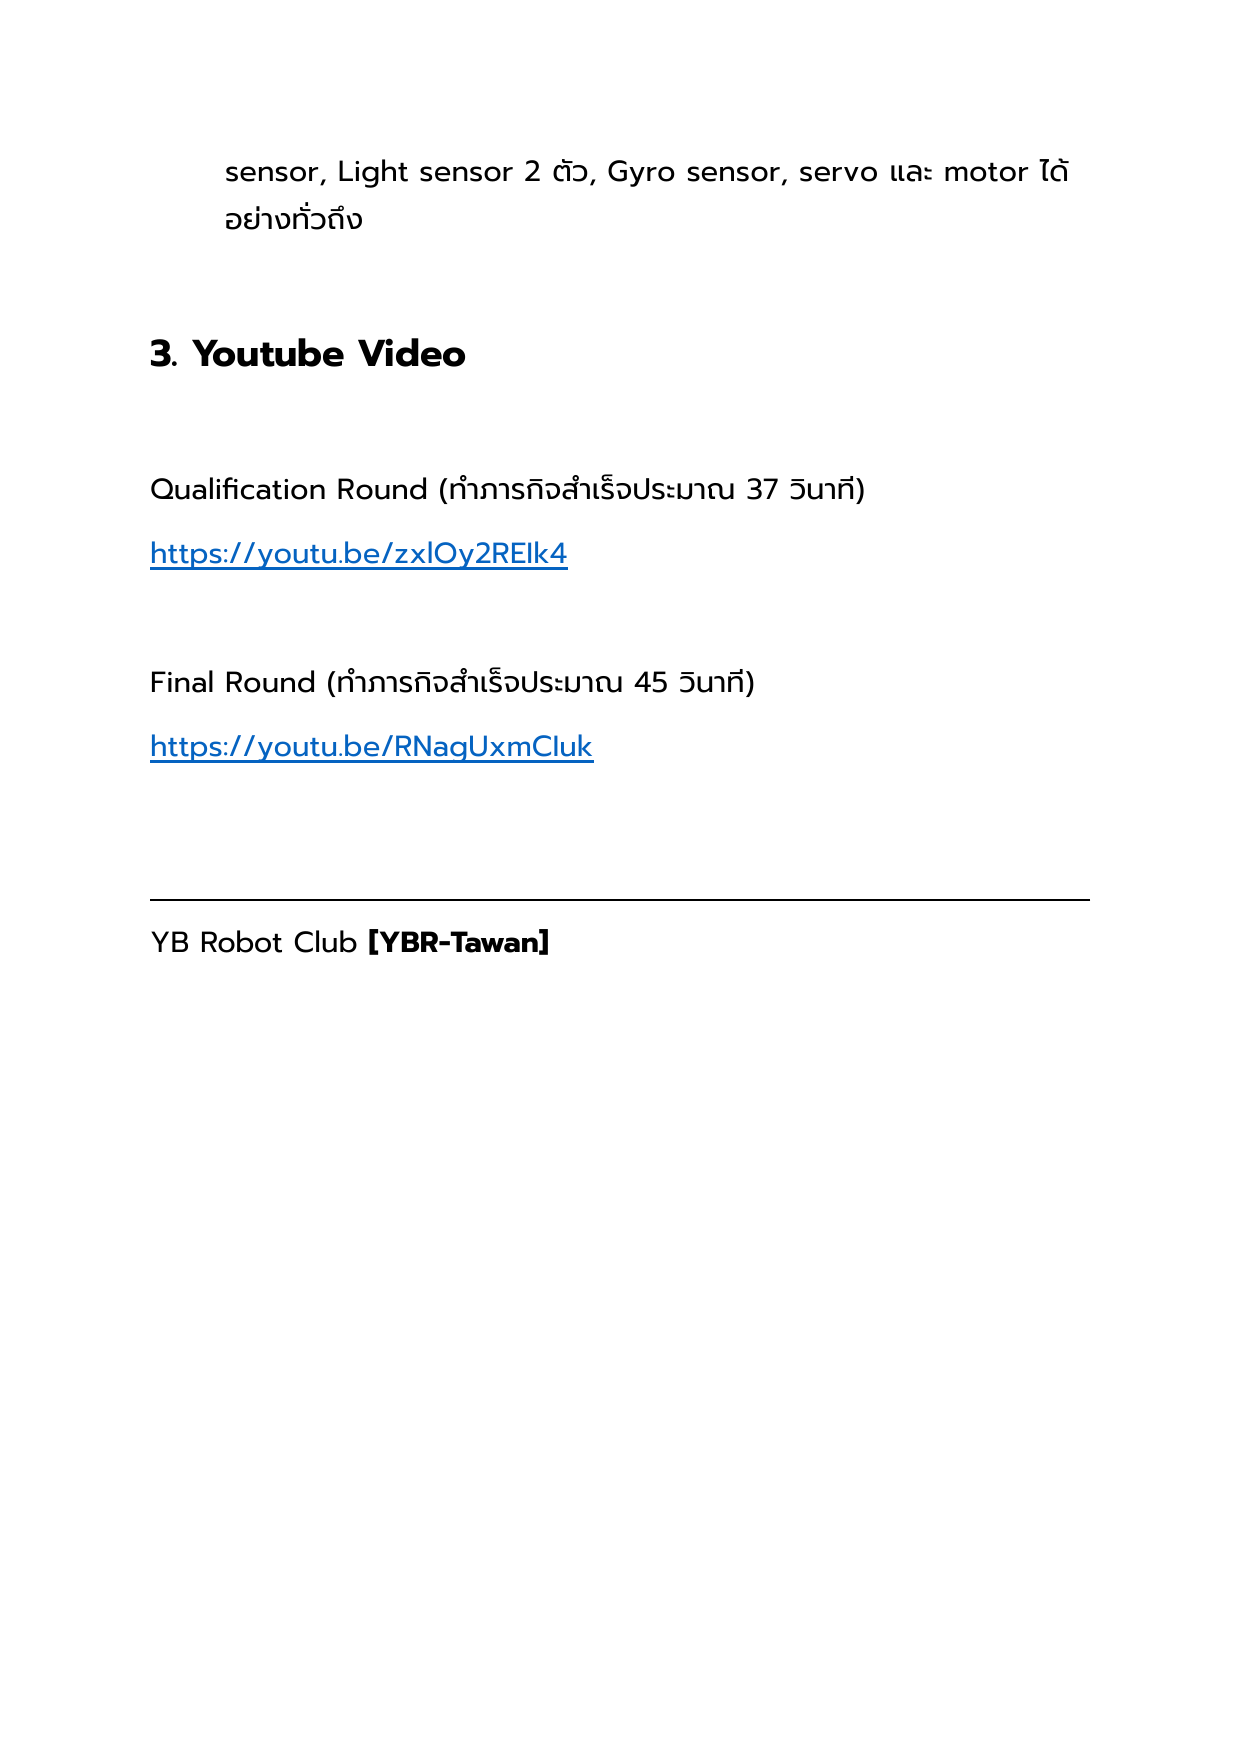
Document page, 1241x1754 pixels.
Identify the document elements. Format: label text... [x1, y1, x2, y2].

text https://youtu.be/RNagUxmCIuk [150, 724, 1090, 768]
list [225, 150, 1090, 242]
text YB Robot Club [YBR-Tawan] [150, 921, 1090, 965]
text 3. Youtube Video [150, 326, 1090, 382]
text Qualification Round (ทำภารกิจสำเร็จประมาณ 37 วินาที) [150, 468, 1090, 512]
text https://youtu.be/zxlOy2REIk4 [150, 532, 1090, 576]
text Final Round (ทำภารกิจสำเร็จประมาณ 45 วินาที) [150, 660, 1090, 704]
